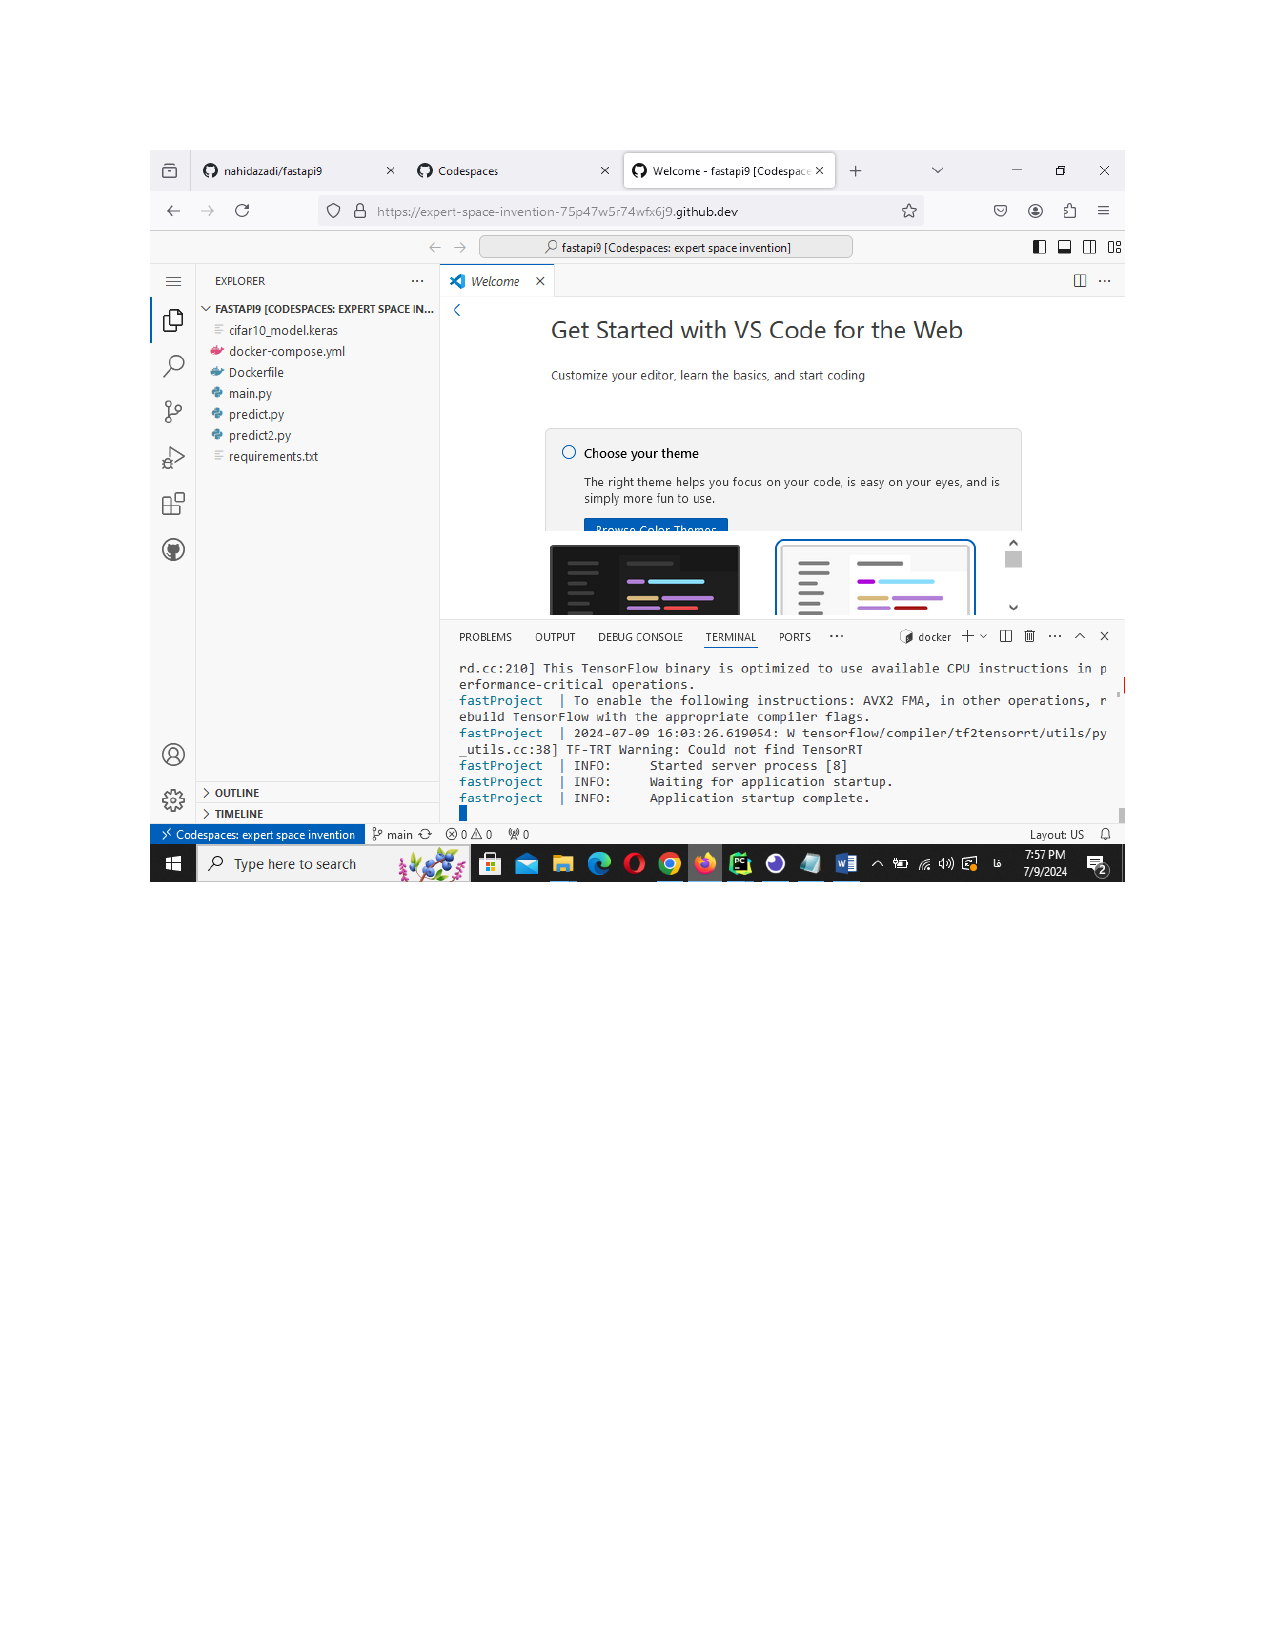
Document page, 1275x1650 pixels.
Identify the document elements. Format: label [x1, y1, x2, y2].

picture [150, 150, 1125, 882]
